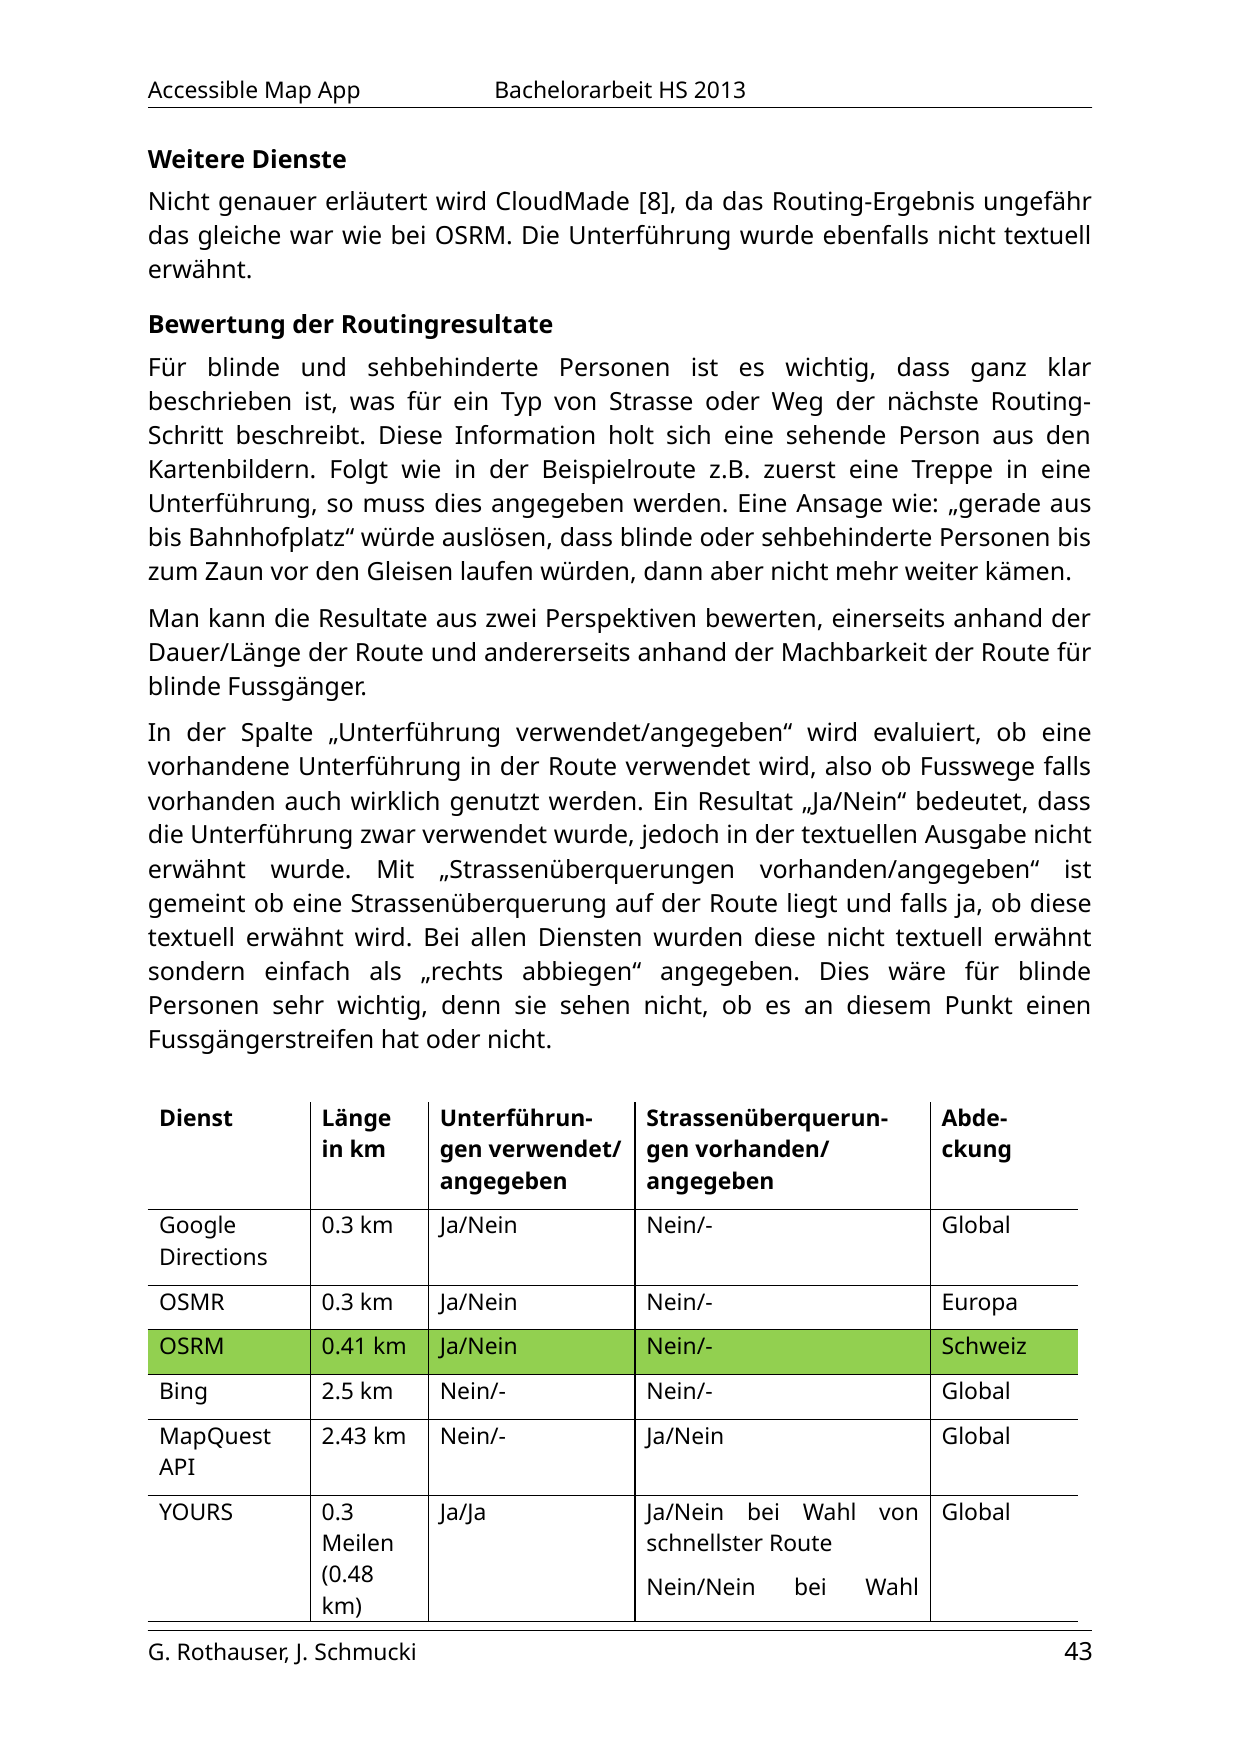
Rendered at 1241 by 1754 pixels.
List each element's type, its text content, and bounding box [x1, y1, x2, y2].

table_cell Nein/- [636, 1375, 930, 1419]
table_cell Global [931, 1496, 1078, 1621]
table_cell YOURS [148, 1496, 310, 1621]
table_cell MapQuest API [148, 1420, 310, 1495]
table_cell Global [931, 1375, 1078, 1419]
table_cell Google Directions [148, 1210, 310, 1284]
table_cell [636, 1496, 930, 1621]
table_cell Nein/- [636, 1330, 930, 1374]
table_cell Ja/Nein [429, 1330, 634, 1374]
table_cell Bing [148, 1375, 310, 1419]
table_header Strassenüberquerungen vorhanden/ angegeben [636, 1102, 930, 1208]
table_cell Nein/- [429, 1375, 634, 1419]
subtitle Bewertung der Routingresultate [148, 307, 1092, 341]
table_cell Europa [931, 1286, 1078, 1329]
table_cell Ja/Nein [429, 1286, 634, 1329]
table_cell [311, 1496, 428, 1621]
table_cell 2.43 km [311, 1420, 428, 1495]
text Für blinde und sehbehinderte Personen ist es wichtig, dass ganz klar beschrieben ist, was für ein Typ von Strasse oder Weg der nächste Routing-Schritt beschreibt. Diese Information holt sich eine sehende Person aus den Kartenbildern. Folgt wie in der Beispielroute z.B. zuerst eine Treppe in eine Unterführung, so muss dies angegeben werden. Eine Ansage wie: „gerade aus bis Bahnhofplatz“ würde auslösen, dass blinde oder sehbehinderte Personen bis zum Zaun vor den Gleisen laufen würden, dann aber nicht mehr weiter kämen. [148, 349, 1092, 588]
subtitle Weitere Dienste [148, 142, 1092, 176]
table_cell 0.3 km [311, 1286, 428, 1329]
table_cell Ja/Ja [429, 1496, 634, 1621]
table_cell Ja/Nein [429, 1210, 634, 1284]
table_header Unterführungen verwendet/ angegeben [429, 1102, 634, 1208]
table_cell Global [931, 1420, 1078, 1495]
table_cell 0.3 km [311, 1210, 428, 1284]
table_cell OSRM [148, 1330, 310, 1374]
table_cell Nein/- [636, 1210, 930, 1284]
table_cell 2.5 km [311, 1375, 428, 1419]
table_header Dienst [148, 1102, 310, 1208]
text Nicht genauer erläutert wird CloudMade, da das Routing-Ergebnis ungefähr das gleiche war wie bei OSRM. Die Unterführung wurde ebenfalls nicht textuell erwähnt. [148, 184, 1092, 286]
table_cell OSMR [148, 1286, 310, 1329]
table_cell Schweiz [931, 1330, 1078, 1374]
text In der Spalte „Unterführung verwendet/angegeben“ wird evaluiert, ob eine vorhandene Unterführung in der Route verwendet wird, also ob Fusswege falls vorhanden auch wirklich genutzt werden. Ein Resultat „Ja/Nein“ bedeutet, dass die Unterführung zwar verwendet wurde, jedoch in der textuellen Ausgabe nicht erwähnt wurde. Mit „Strassenüberquerungen vorhanden/angegeben“ ist gemeint ob eine Strassenüberquerung auf der Route liegt und falls ja, ob diese textuell erwähnt wird. Bei allen Diensten wurden diese nicht textuell erwähnt sondern einfach als „rechts abbiegen“ angegeben. Dies wäre für blinde Personen sehr wichtig, denn sie sehen nicht, ob es an diesem Punkt einen Fussgängerstreifen hat oder nicht. [148, 715, 1092, 1056]
table_cell Global [931, 1210, 1078, 1284]
text Man kann die Resultate aus zwei Perspektiven bewerten, einerseits anhand der Dauer/Länge der Route und andererseits anhand der Machbarkeit der Route für blinde Fussgänger. [148, 600, 1092, 702]
table_cell Ja/Nein [636, 1420, 930, 1495]
table_cell 0.41 km [311, 1330, 428, 1374]
table_cell Nein/- [636, 1286, 930, 1329]
table_header Abdeckung [931, 1102, 1078, 1208]
table_cell Nein/- [429, 1420, 634, 1495]
table_header Länge in km [311, 1102, 428, 1208]
